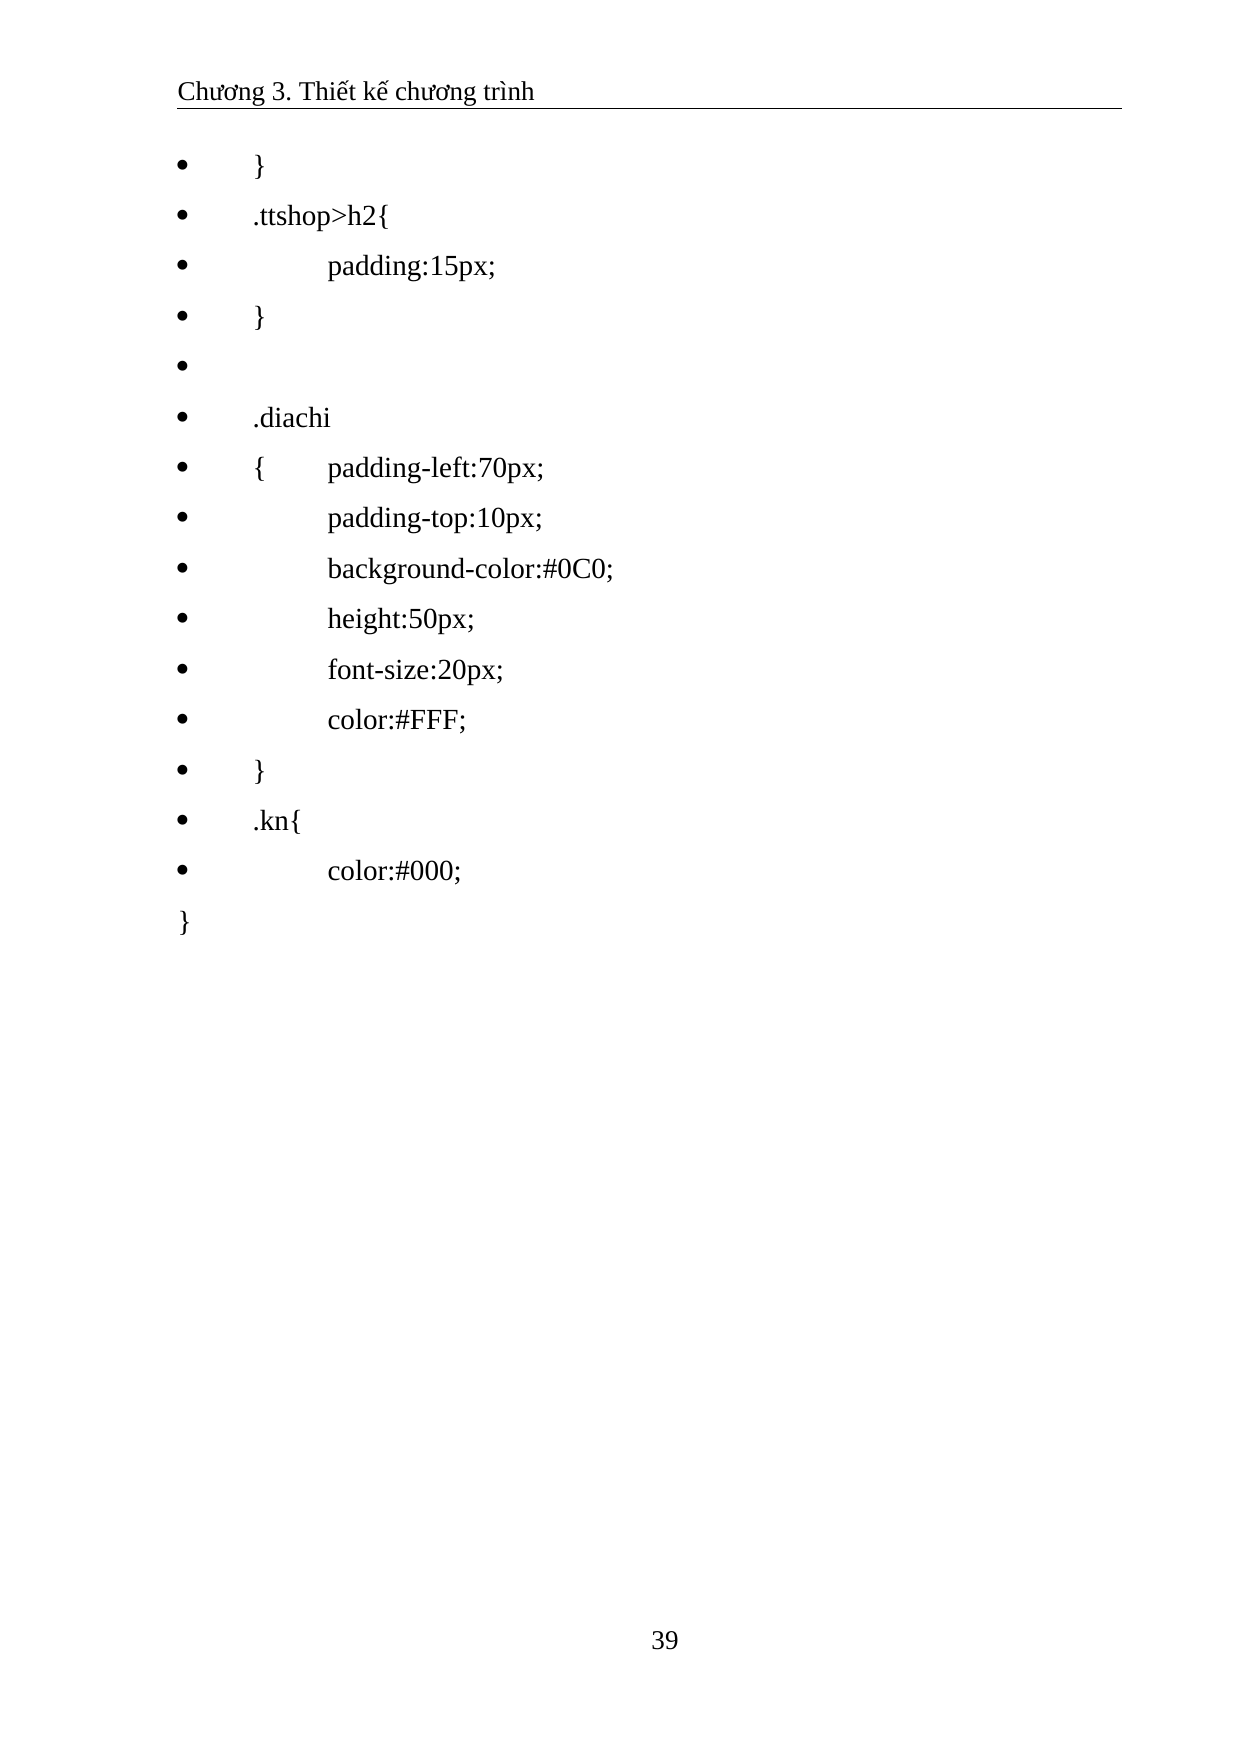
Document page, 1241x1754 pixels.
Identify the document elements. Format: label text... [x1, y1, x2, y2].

text background-color:#0C0; [177, 551, 1122, 585]
text color:#000; [177, 853, 1122, 887]
list } [177, 904, 1122, 937]
text font-size:20px; [177, 652, 1122, 686]
text padding-top:10px; [177, 501, 1122, 534]
text .diachi [177, 400, 1122, 433]
text padding:15px; [177, 248, 1122, 282]
text } [177, 299, 1122, 333]
text .ttshop>h2{ [177, 198, 1122, 232]
text height:50px; [177, 601, 1122, 635]
text } [177, 148, 1122, 181]
text color:#FFF; [177, 702, 1122, 736]
text { padding-left:70px; [177, 450, 1122, 484]
text .kn{ [177, 803, 1122, 837]
text } [177, 753, 1122, 786]
